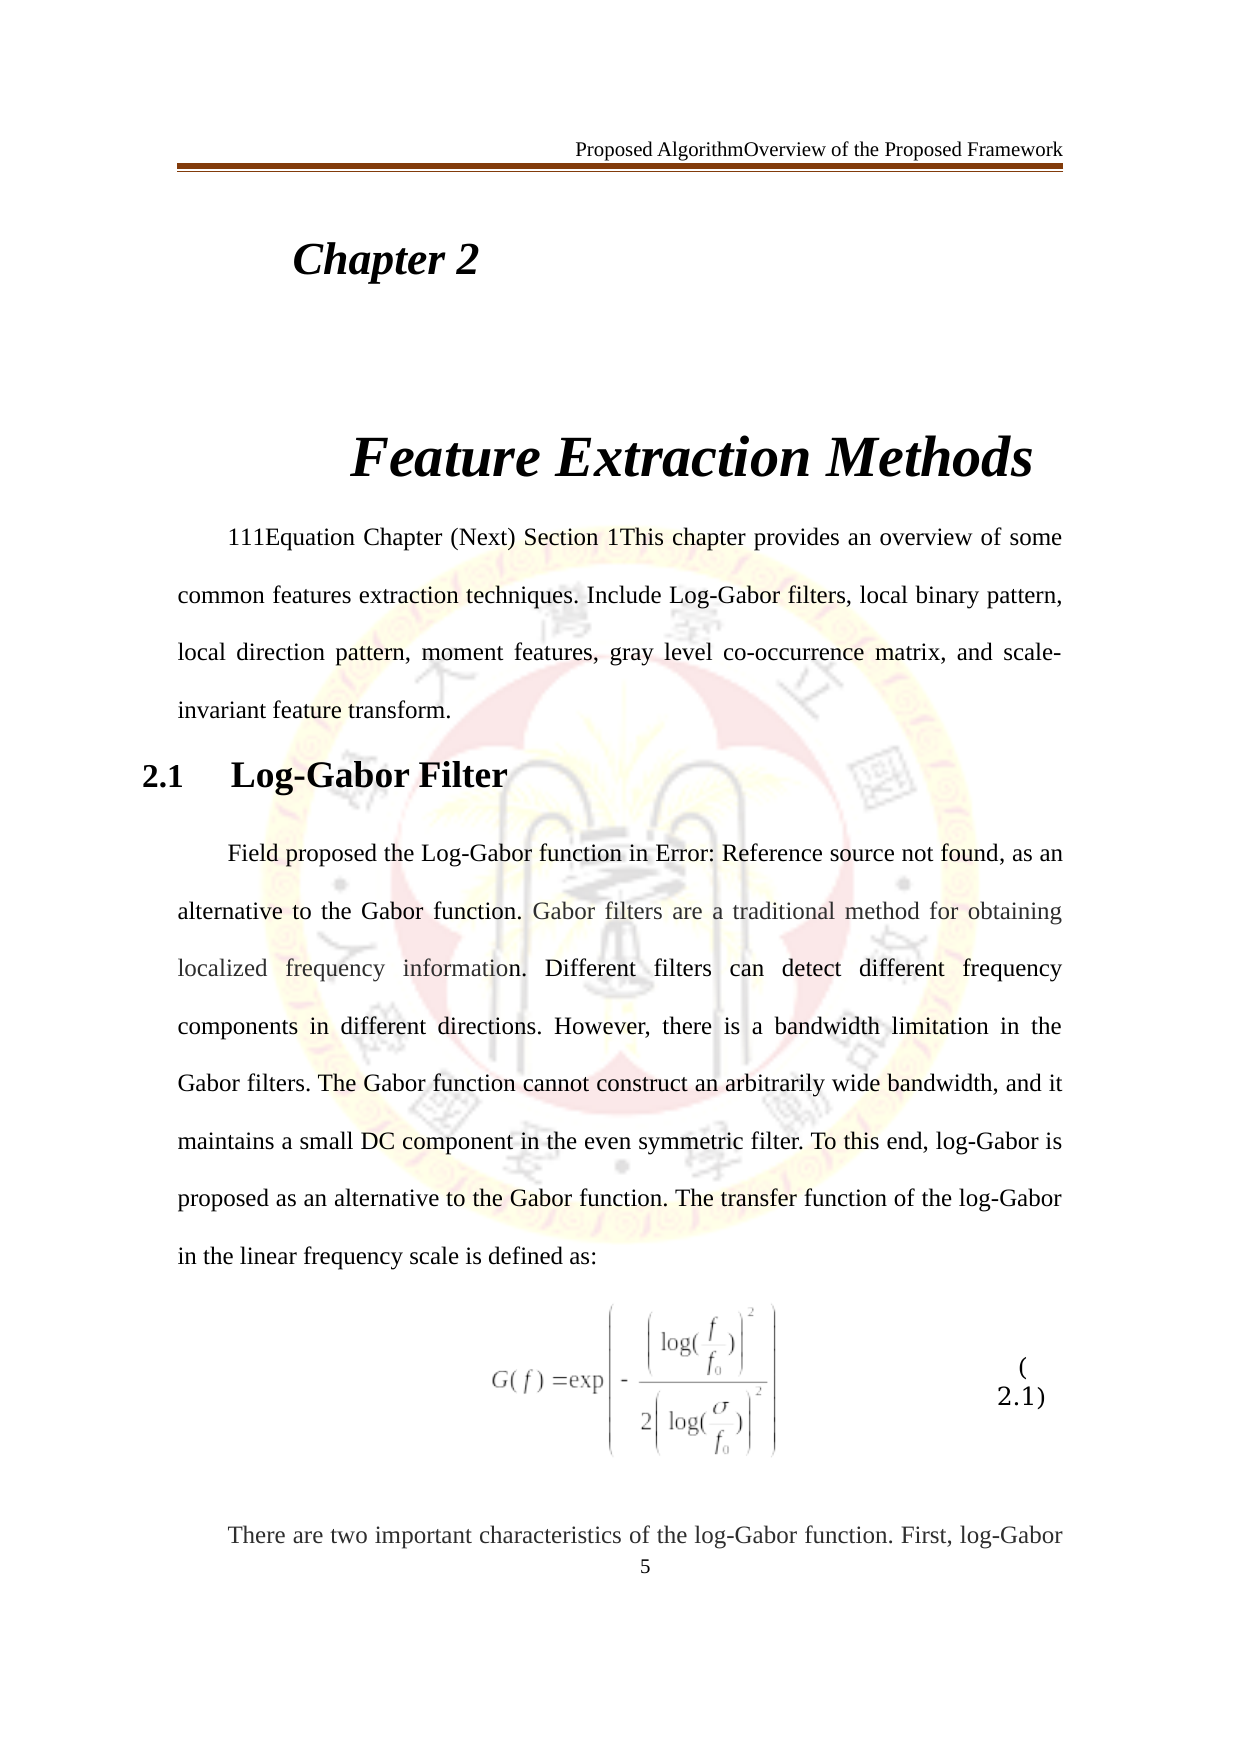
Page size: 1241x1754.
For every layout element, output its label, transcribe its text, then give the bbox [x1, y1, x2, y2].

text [177, 1521, 1063, 1549]
subtitle Feature Extraction Methods [207, 220, 1034, 489]
subtitle Log-Gabor Filter [142, 752, 1063, 795]
table_header (2.1) [981, 1299, 1063, 1463]
text This chapter provides an overview of some common features extraction techniques. Include Log-Gabor filters, local binary pattern, local direction pattern, moment features, gray level co-occurrence matrix, and scale-invariant feature transform. [177, 522, 1063, 723]
table_header [293, 1299, 981, 1463]
